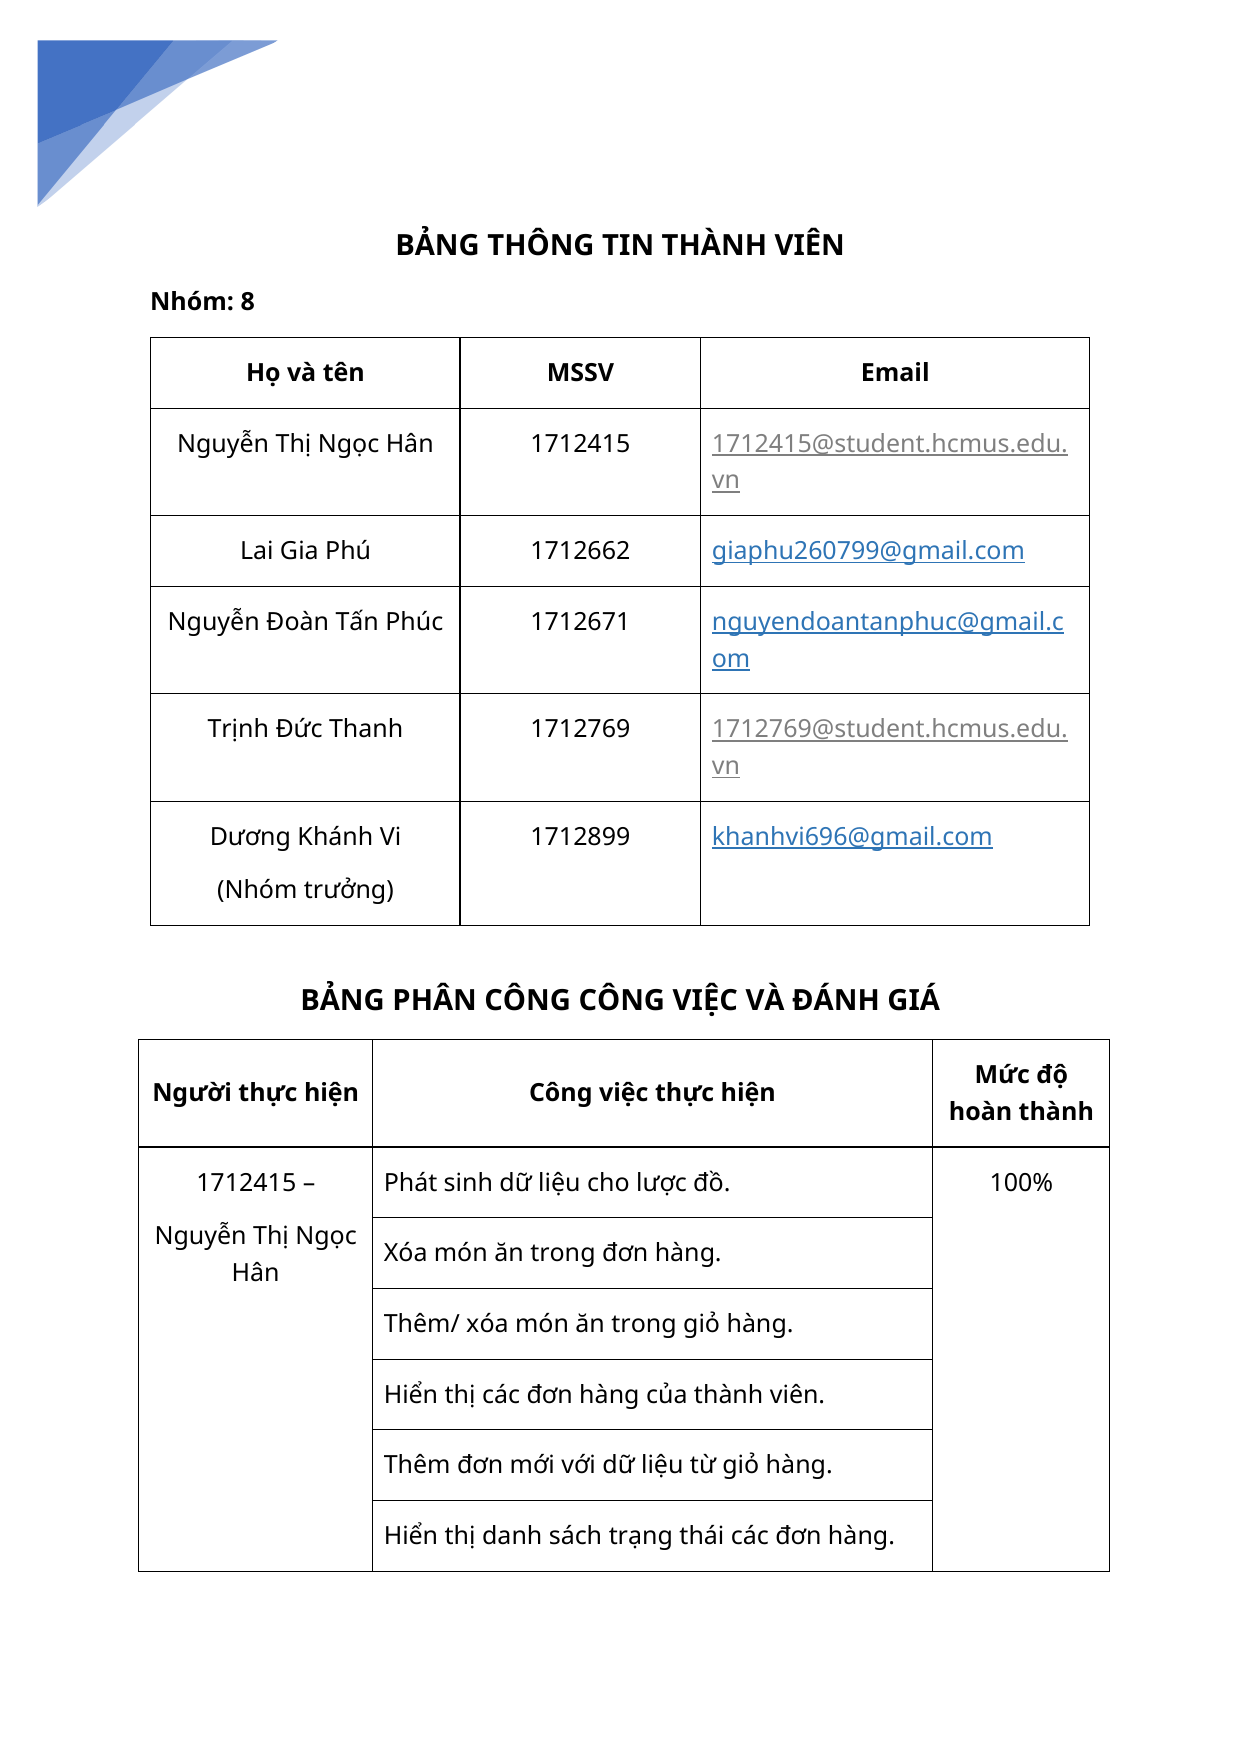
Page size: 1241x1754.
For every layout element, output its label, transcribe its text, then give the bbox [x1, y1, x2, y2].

table_cell Phát sinh dữ liệu cho lược đồ. [373, 1148, 932, 1217]
table_cell 1712415 – Nguyễn Thị Ngọc Hân [139, 1148, 372, 1571]
text BẢNG THÔNG TIN THÀNH VIÊN [150, 224, 1090, 264]
table_header Họ và tên [151, 338, 459, 408]
table_cell 1712769@student.hcmus.edu.vn [701, 694, 1089, 801]
table_cell Hiển thị các đơn hàng của thành viên. [373, 1360, 932, 1429]
table_cell Nguyễn Đoàn Tấn Phúc [151, 587, 459, 693]
table_cell Nguyễn Thị Ngọc Hân [151, 409, 459, 515]
table_cell Dương Khánh Vi (Nhóm trưởng) [151, 802, 459, 925]
table_cell 1712415@student.hcmus.edu.vn [701, 409, 1089, 515]
table_header MSSV [461, 338, 700, 408]
table_cell Xóa món ăn trong đơn hàng. [373, 1218, 932, 1288]
table_cell 1712769 [461, 694, 700, 801]
picture [37, 40, 279, 209]
table_cell Trịnh Đức Thanh [151, 694, 459, 801]
table_cell Hiển thị danh sách trạng thái các đơn hàng. [373, 1501, 932, 1571]
table_header Mức độ hoàn thành [933, 1040, 1109, 1146]
table_cell giaphu260799@gmail.com [701, 516, 1089, 586]
table_cell 1712671 [461, 587, 700, 693]
table_header Email [701, 338, 1089, 408]
table_cell Thêm đơn mới với dữ liệu từ giỏ hàng. [373, 1430, 932, 1500]
text Nhóm: 8 [150, 283, 1090, 317]
table_cell 1712899 [461, 802, 700, 925]
table_header Công việc thực hiện [373, 1040, 932, 1146]
table_cell Lai Gia Phú [151, 516, 459, 586]
table_cell khanhvi696@gmail.com [701, 802, 1089, 925]
table_cell 1712415 [461, 409, 700, 515]
table_cell Thêm/ xóa món ăn trong giỏ hàng. [373, 1289, 932, 1359]
table_header Người thực hiện [139, 1040, 372, 1146]
table_cell nguyendoantanphuc@gmail.com [701, 587, 1089, 693]
text BẢNG PHÂN CÔNG CÔNG VIỆC VÀ ĐÁNH GIÁ [150, 979, 1090, 1019]
table_cell 1712662 [461, 516, 700, 586]
table_cell 100% [933, 1148, 1109, 1571]
